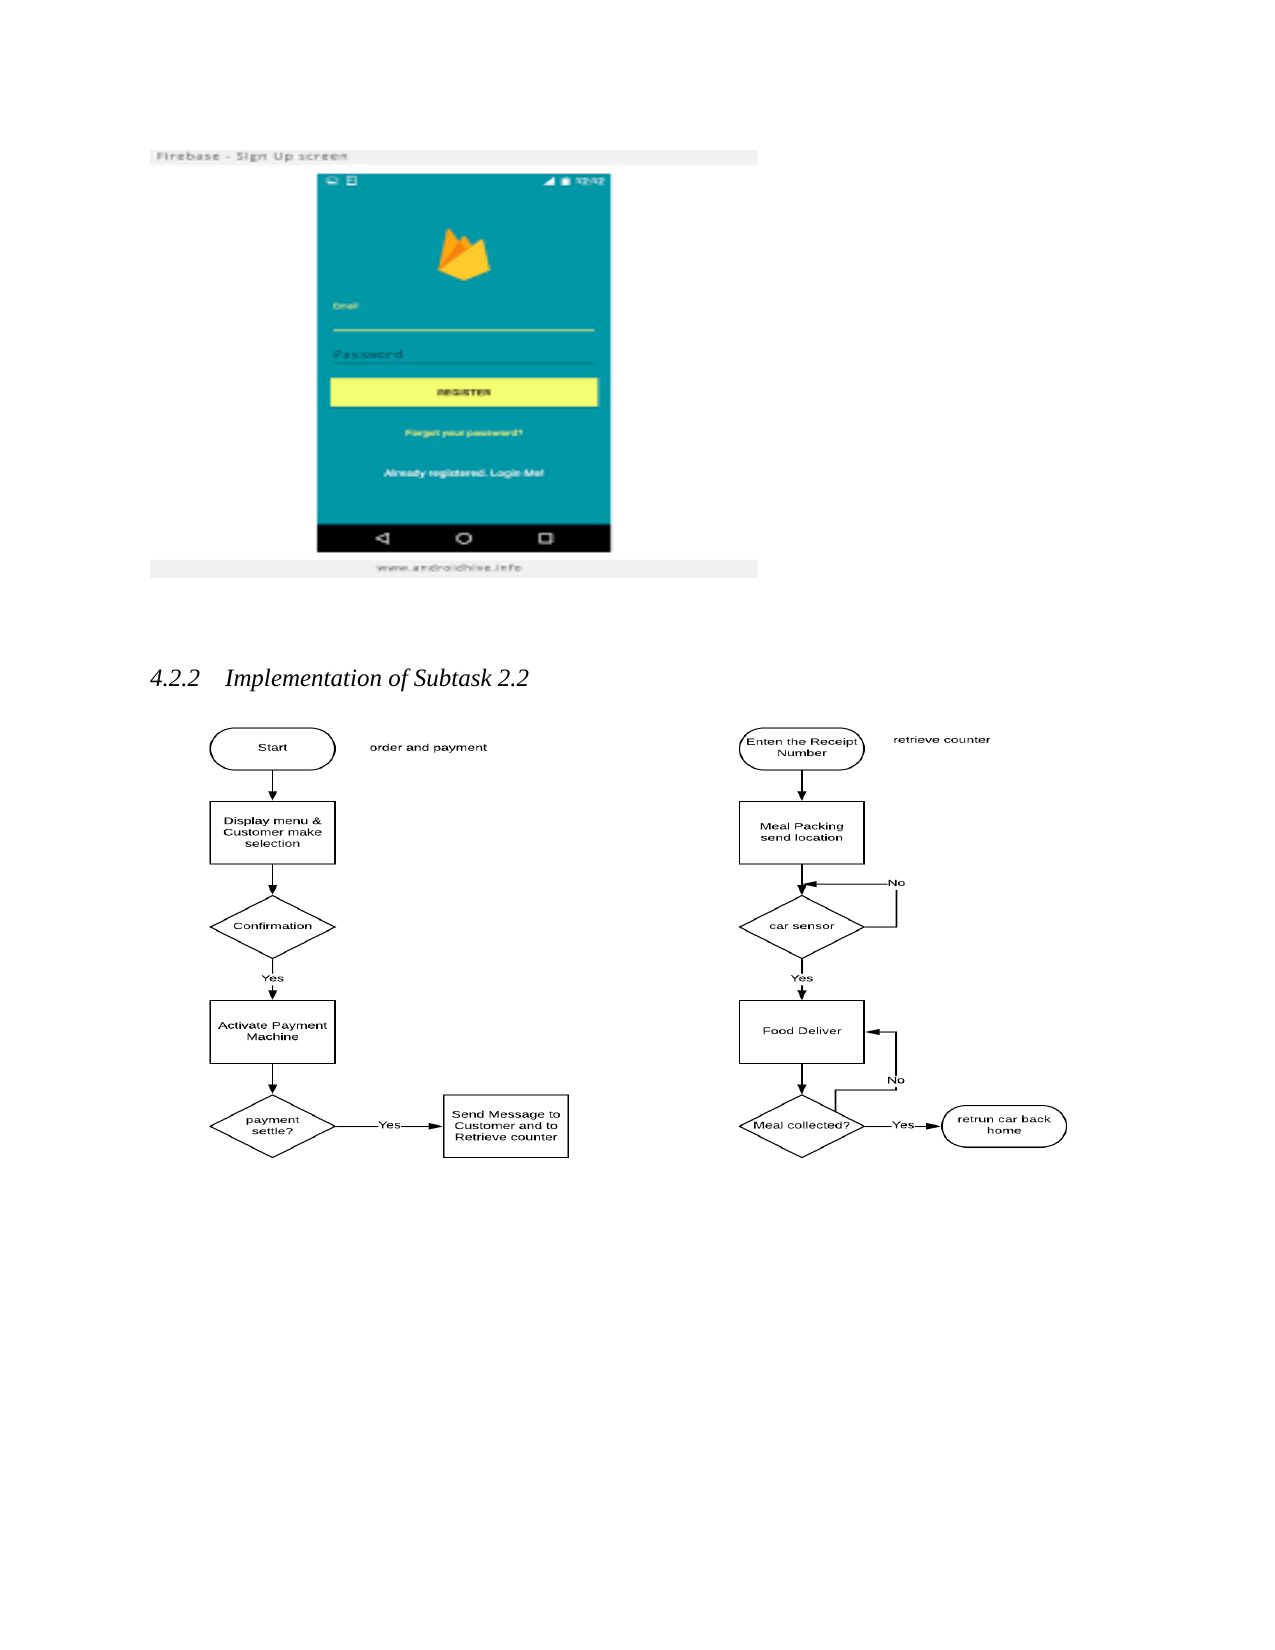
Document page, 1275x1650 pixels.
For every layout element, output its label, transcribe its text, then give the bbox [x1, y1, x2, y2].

text 4.2.2 Implementation of Subtask 2.2 [150, 663, 1125, 692]
picture [150, 150, 758, 578]
picture [150, 692, 1125, 1191]
